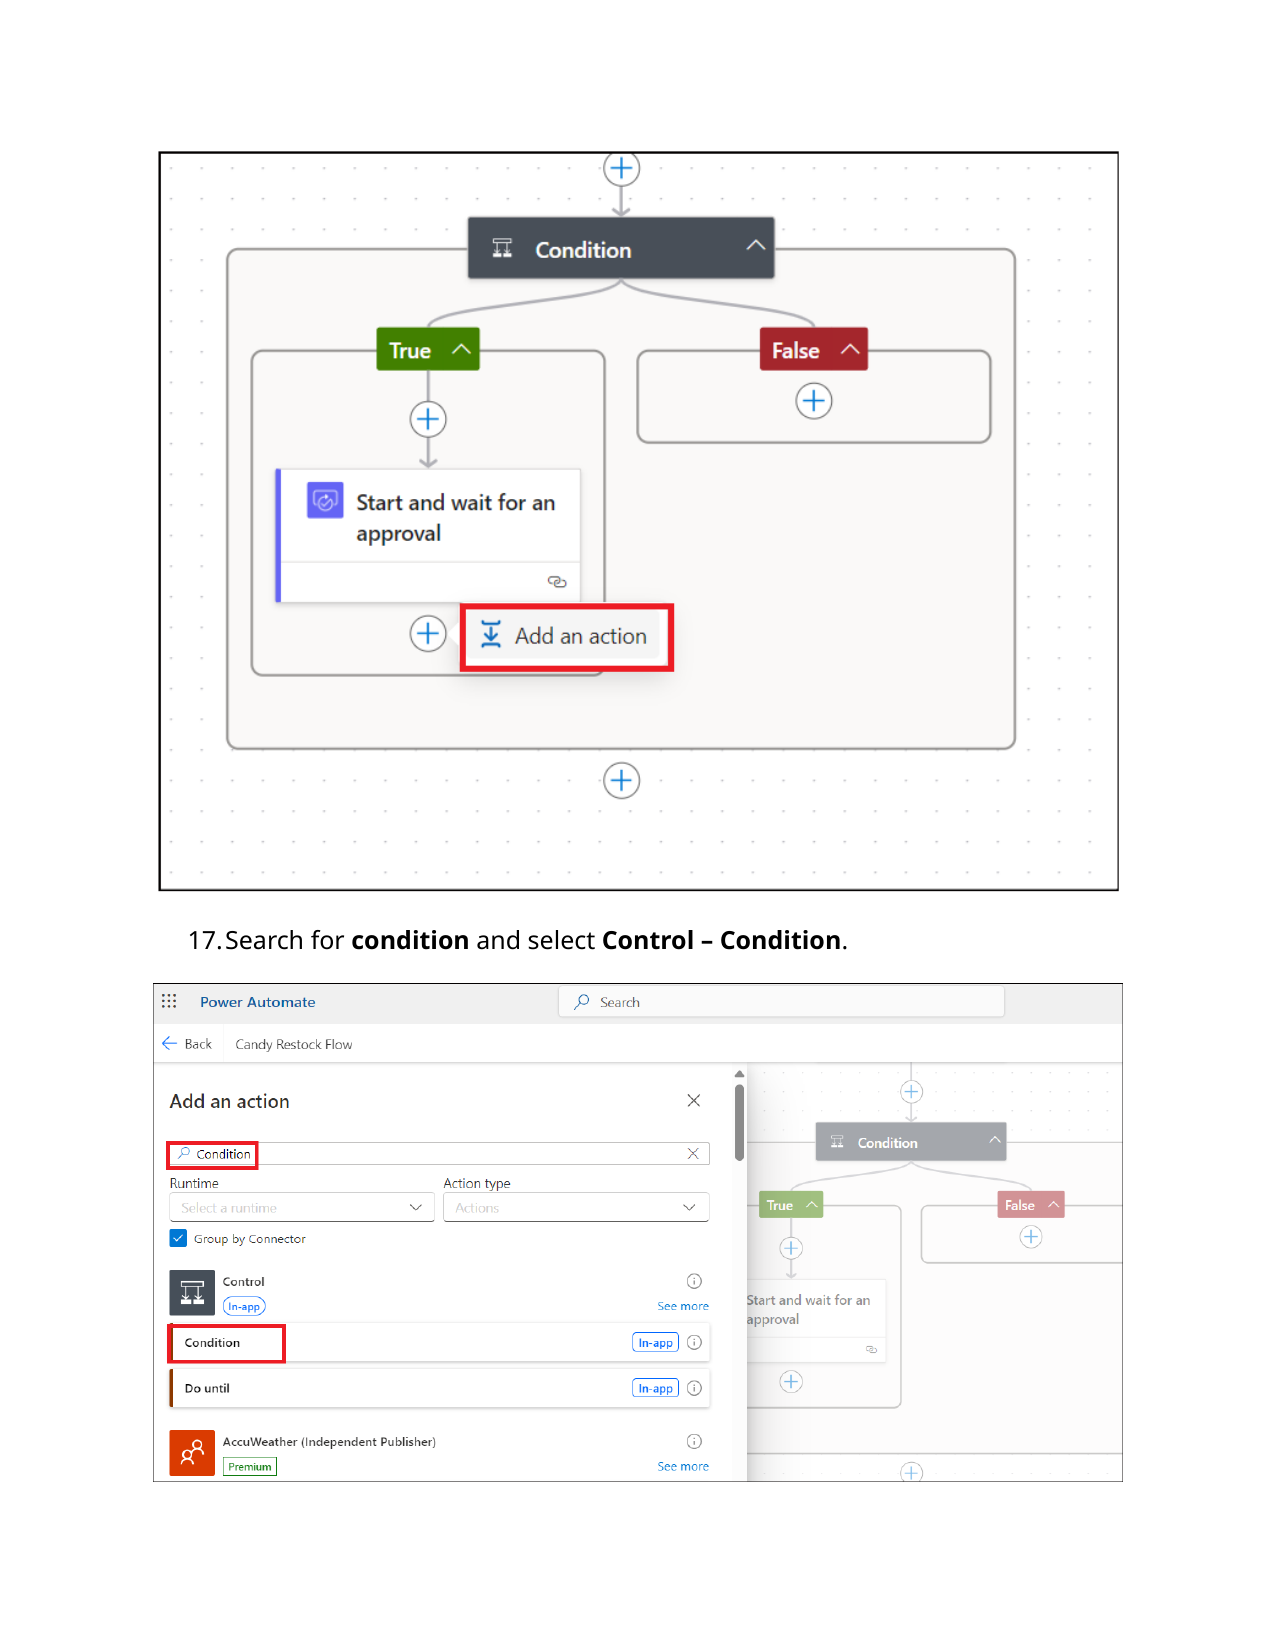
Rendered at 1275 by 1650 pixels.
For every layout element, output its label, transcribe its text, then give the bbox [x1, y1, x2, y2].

picture [150, 978, 1124, 1483]
list Search for condition and select Control – Condition. [187, 923, 1125, 957]
picture [150, 150, 1124, 901]
